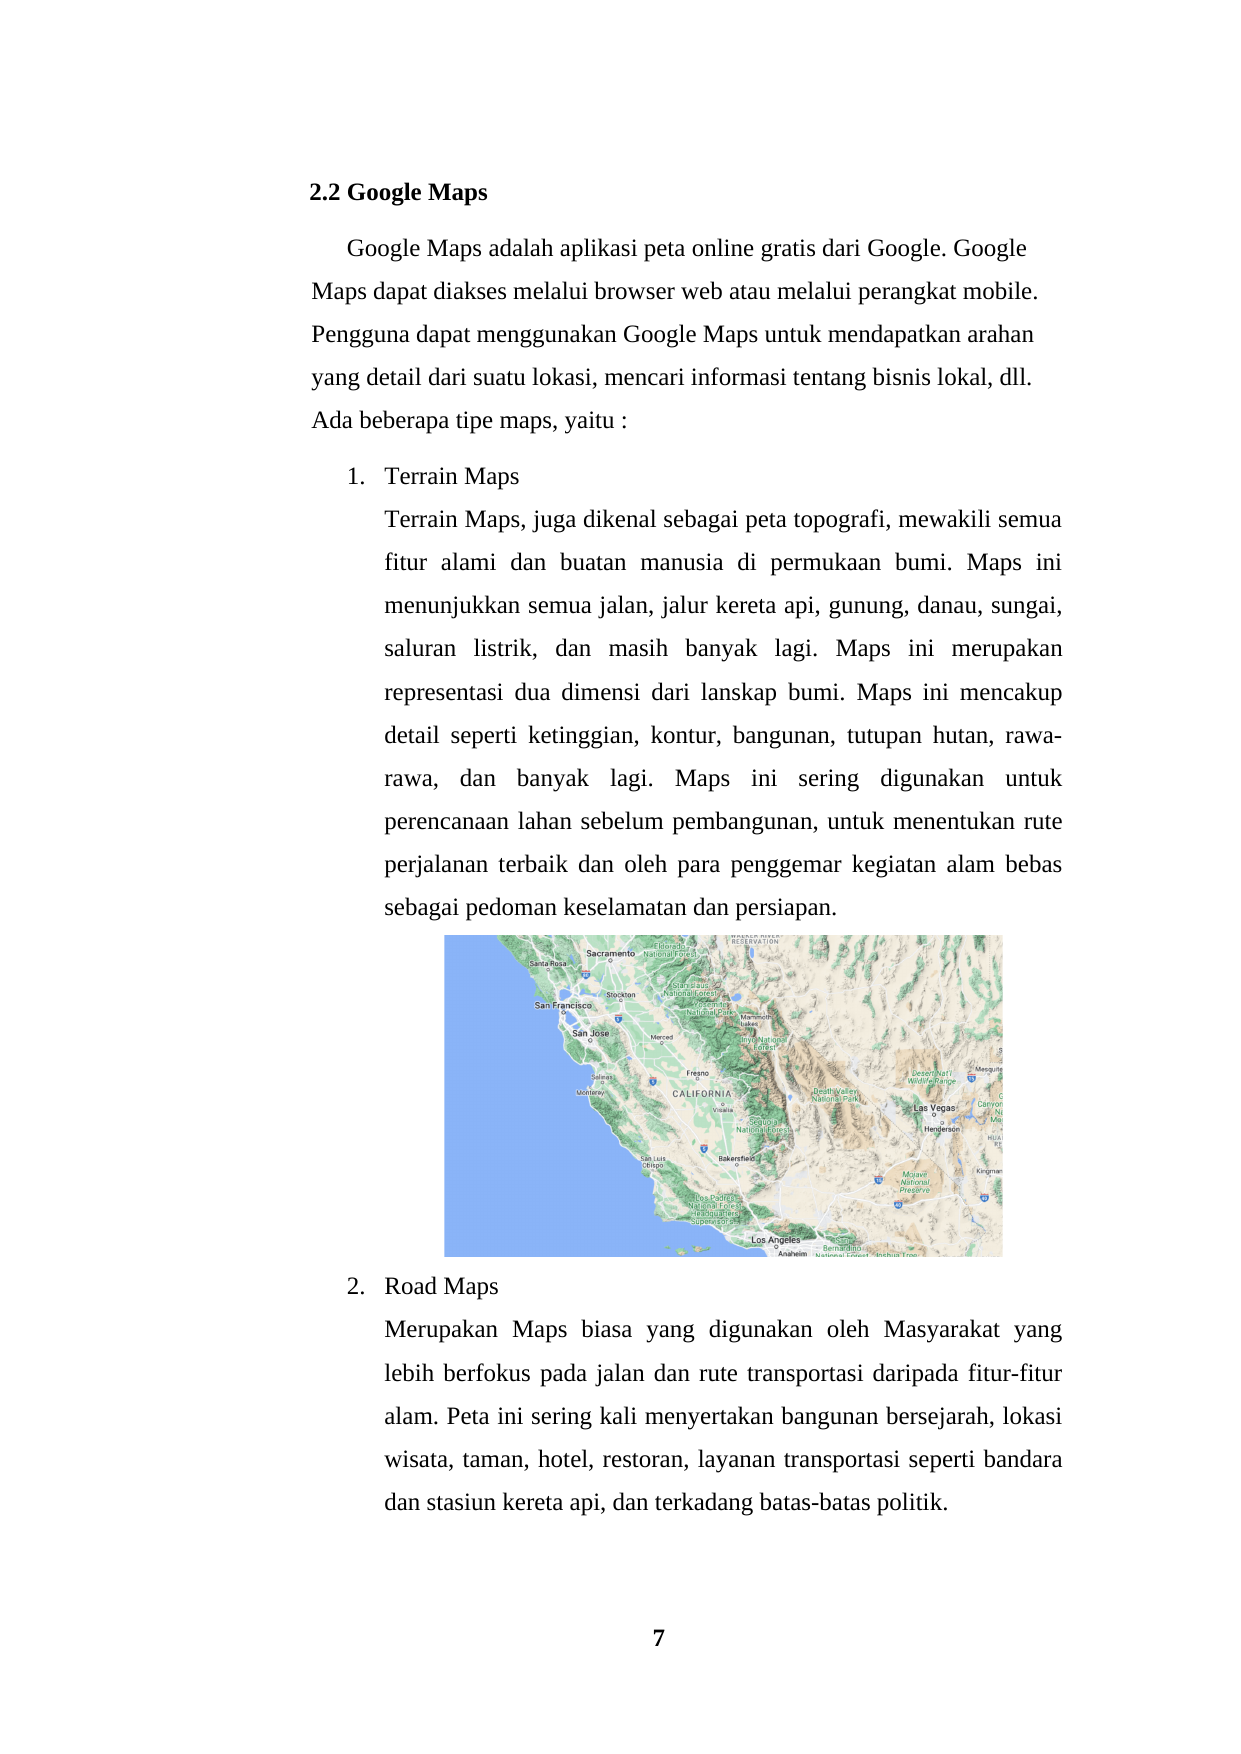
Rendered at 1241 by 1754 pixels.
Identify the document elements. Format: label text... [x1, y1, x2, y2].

list Terrain Maps, juga dikenal sebagai peta topografi, mewakili semua fitur alami dan buatan manusia di permukaan bumi. Maps ini menunjukkan semua jalan, jalur kereta api, gunung, danau, sungai, saluran listrik, dan masih banyak lagi. Maps ini merupakan representasi dua dimensi dari lanskap bumi. Maps ini mencakup detail seperti ketinggian, kontur, bangunan, tutupan hutan, rawa-rawa, dan banyak lagi. Maps ini sering digunakan untuk perencanaan lahan sebelum pembangunan, untuk menentukan rute perjalanan terbaik dan oleh para penggemar kegiatan alam bebas sebagai pedoman keselamatan dan persiapan. [384, 504, 1063, 921]
list Merupakan Maps biasa yang digunakan oleh Masyarakat yang lebih berfokus pada jalan dan rute transportasi daripada fitur-fitur alam. Peta ini sering kali menyertakan bangunan bersejarah, lokasi wisata, taman, hotel, restoran, layanan transportasi seperti bandara dan stasiun kereta api, dan terkadang batas-batas politik. [384, 1314, 1063, 1516]
text Google Maps adalah aplikasi peta online gratis dari Google. Google Maps dapat diakses melalui browser web atau melalui perangkat mobile. Pengguna dapat menggunakan Google Maps untuk mendapatkan arahan yang detail dari suatu lokasi, mencari informasi tentang bisnis lokal, dll. Ada beberapa tipe maps, yaitu : [311, 233, 1063, 434]
subtitle Google Maps [309, 177, 1063, 206]
picture [444, 935, 1003, 1257]
list Road Maps [347, 1271, 1063, 1300]
list Terrain Maps [347, 461, 1063, 490]
